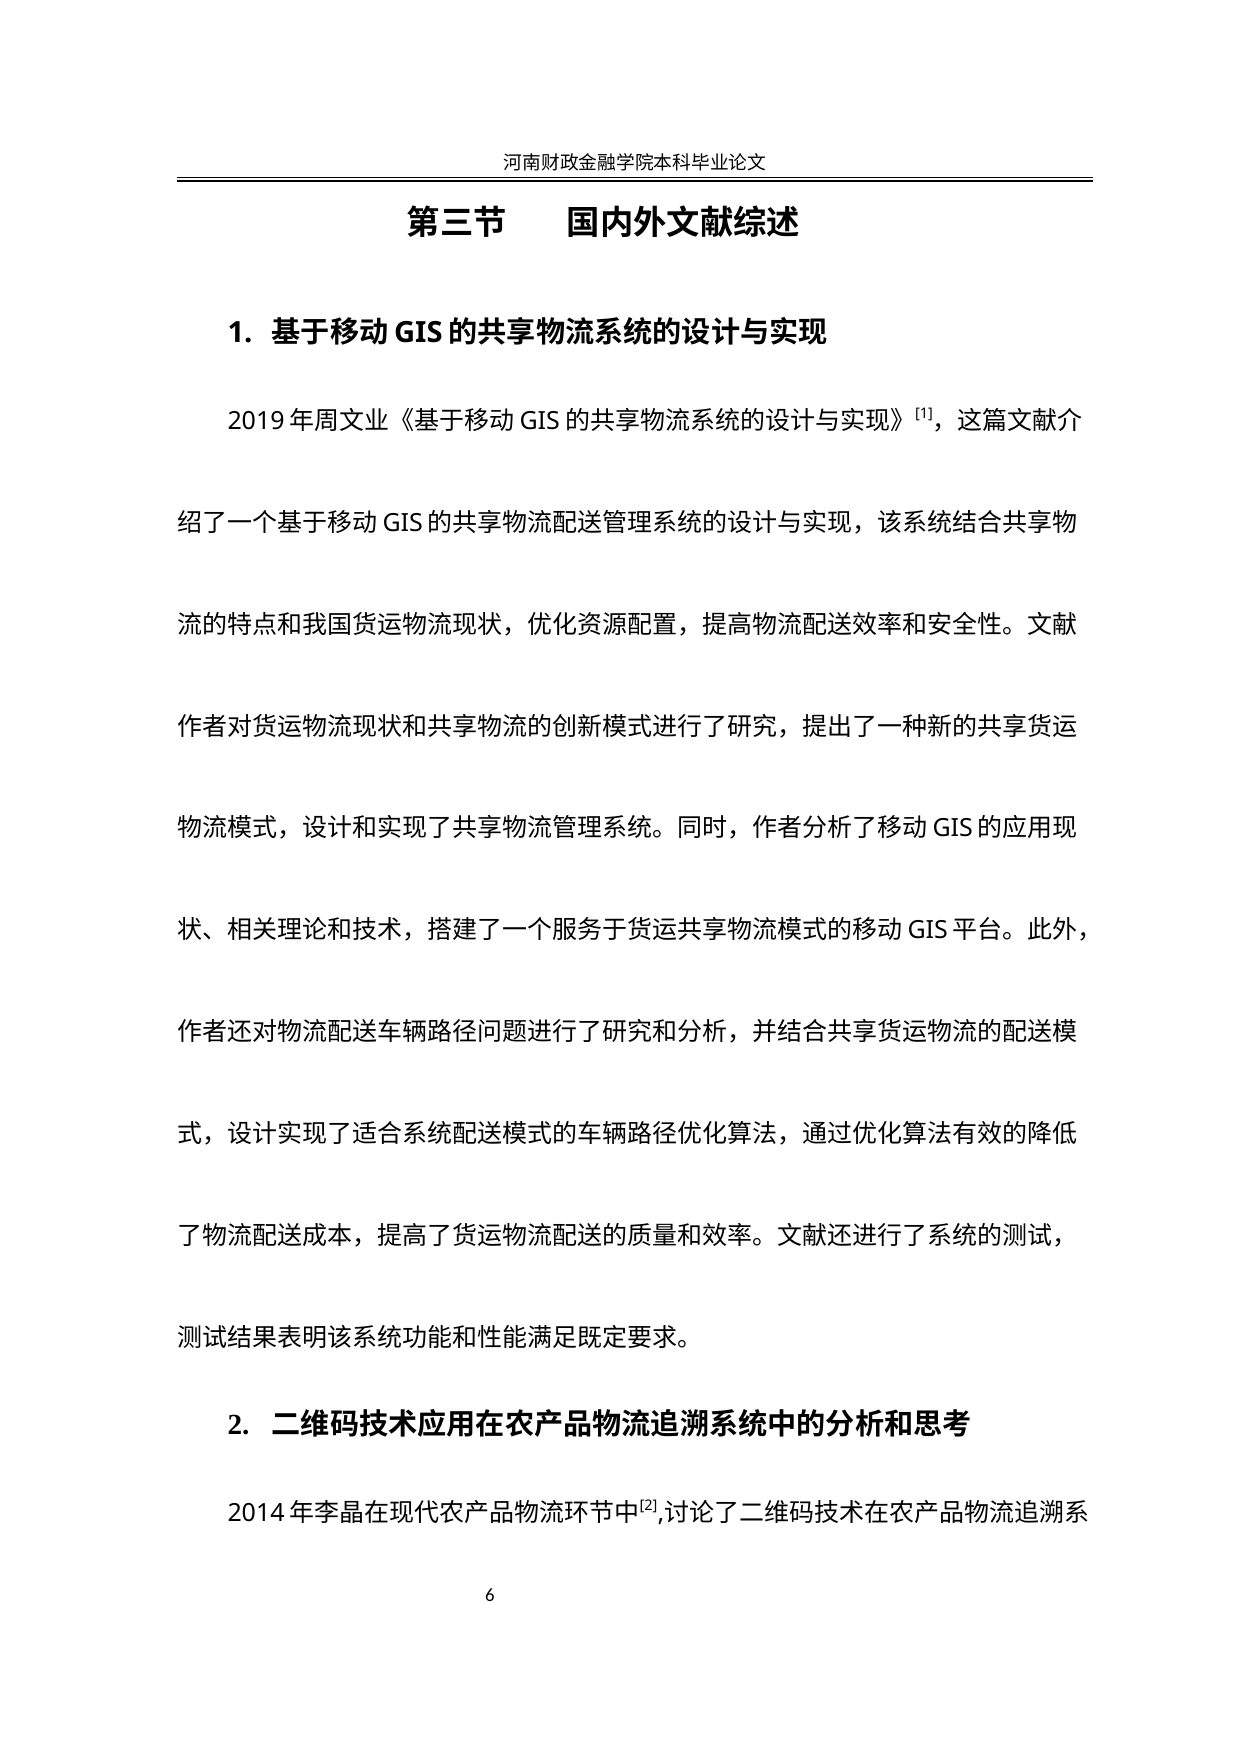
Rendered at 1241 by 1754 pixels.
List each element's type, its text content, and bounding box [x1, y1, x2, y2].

list 国内外文献综述 [221, 186, 1093, 254]
list 基于移动GIS的共享物流系统的设计与实现 [227, 295, 1093, 363]
list 二维码技术应用在农产品物流追溯系统中的分析和思考 [227, 1387, 1093, 1455]
text 2019年周文业《基于移动GIS的共享物流系统的设计与实现》[1]，这篇文献介绍了一个基于移动GIS的共享物流配送管理系统的设计与实现，该系统结合共享物流的特点和我国货运物流现状，优化资源配置，提高物流配送效率和安全性。文献作者对货运物流现状和共享物流的创新模式进行了研究，提出了一种新的共享货运物流模式，设计和实现了共享物流管理系统。同时，作者分析了移动GIS的应用现状、相关理论和技术，搭建了一个服务于货运共享物流模式的移动GIS平台。此外，作者还对物流配送车辆路径问题进行了研究和分析，并结合共享货运物流的配送模式，设计实现了适合系统配送模式的车辆路径优化算法，通过优化算法有效的降低了物流配送成本，提高了货运物流配送的质量和效率。文献还进行了系统的测试，测试结果表明该系统功能和性能满足既定要求。 [177, 384, 1093, 1369]
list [177, 1476, 1093, 1544]
